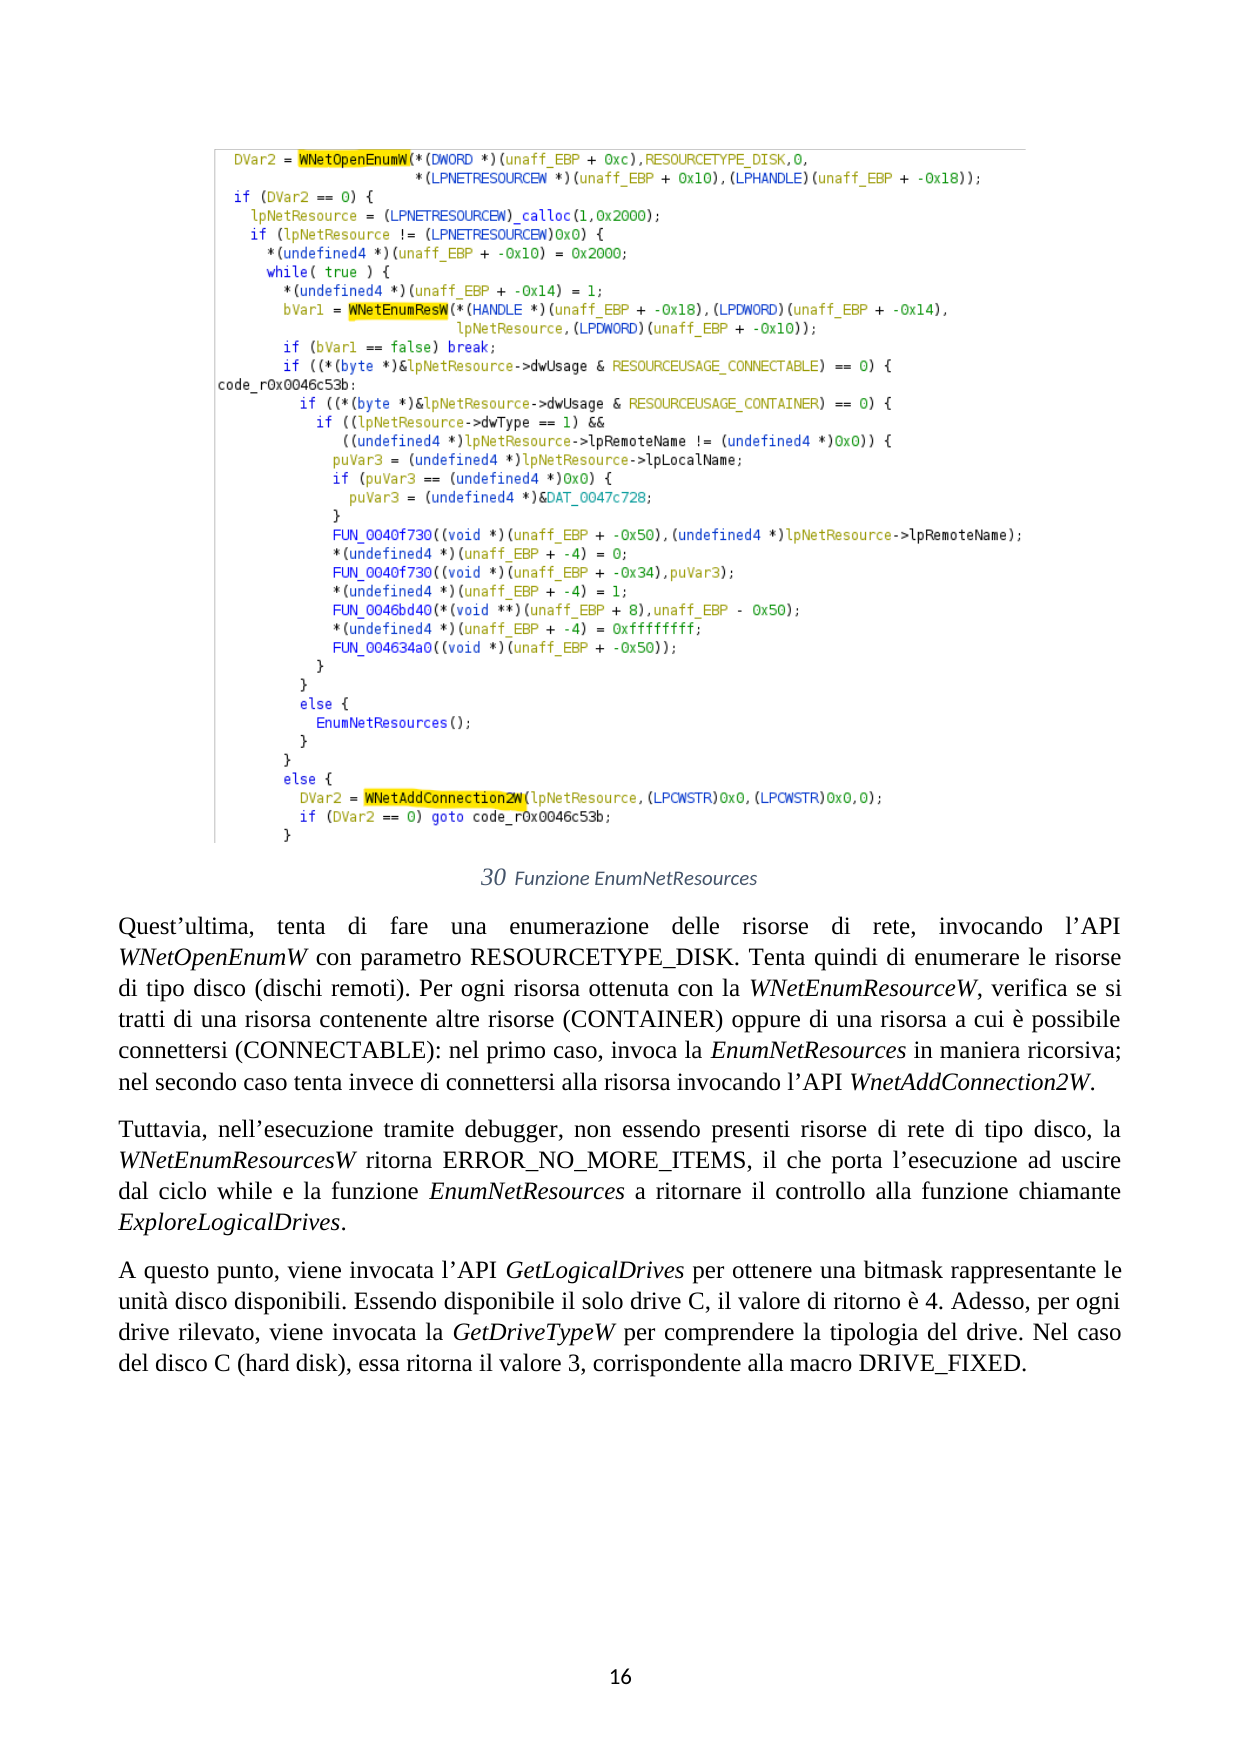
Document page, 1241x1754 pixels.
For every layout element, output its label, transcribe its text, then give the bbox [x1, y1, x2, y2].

text Tuttavia, nell’esecuzione tramite debugger, non essendo presenti risorse di rete di tipo disco, la WNetEnumResourcesW ritorna ERROR_NO_MORE_ITEMS, il che porta l’esecuzione ad uscire dal ciclo while e la funzione EnumNetResources a ritornare il controllo alla funzione chiamante ExploreLogicalDrives. [118, 1114, 1122, 1236]
text 30 Funzione EnumNetResources [118, 862, 1122, 891]
text A questo punto, viene invocata l’API GetLogicalDrives per ottenere una bitmask rappresentante le unità disco disponibili. Essendo disponibile il solo drive C, il valore di ritorno è 4. Adesso, per ogni drive rilevato, viene invocata la GetDriveTypeW per comprendere la tipologia del drive. Nel caso del disco C (hard disk), essa ritorna il valore 3, corrispondente alla macro DRIVE_FIXED. [118, 1255, 1122, 1377]
text Quest’ultima, tenta di fare una enumerazione delle risorse di rete, invocando l’API WNetOpenEnumW con parametro RESOURCETYPE_DISK. Tenta quindi di enumerare le risorse di tipo disco (dischi remoti). Per ogni risorsa ottenuta con la WNetEnumResourceW, verifica se si tratti di una risorsa contenente altre risorse (CONTAINER) oppure di una risorsa a cui è possibile connettersi (CONNECTABLE): nel primo caso, invoca la EnumNetResources in maniera ricorsiva; nel secondo caso tenta invece di connettersi alla risorsa invocando l’API WnetAddConnection2W. [118, 911, 1122, 1095]
picture [214, 147, 1026, 843]
